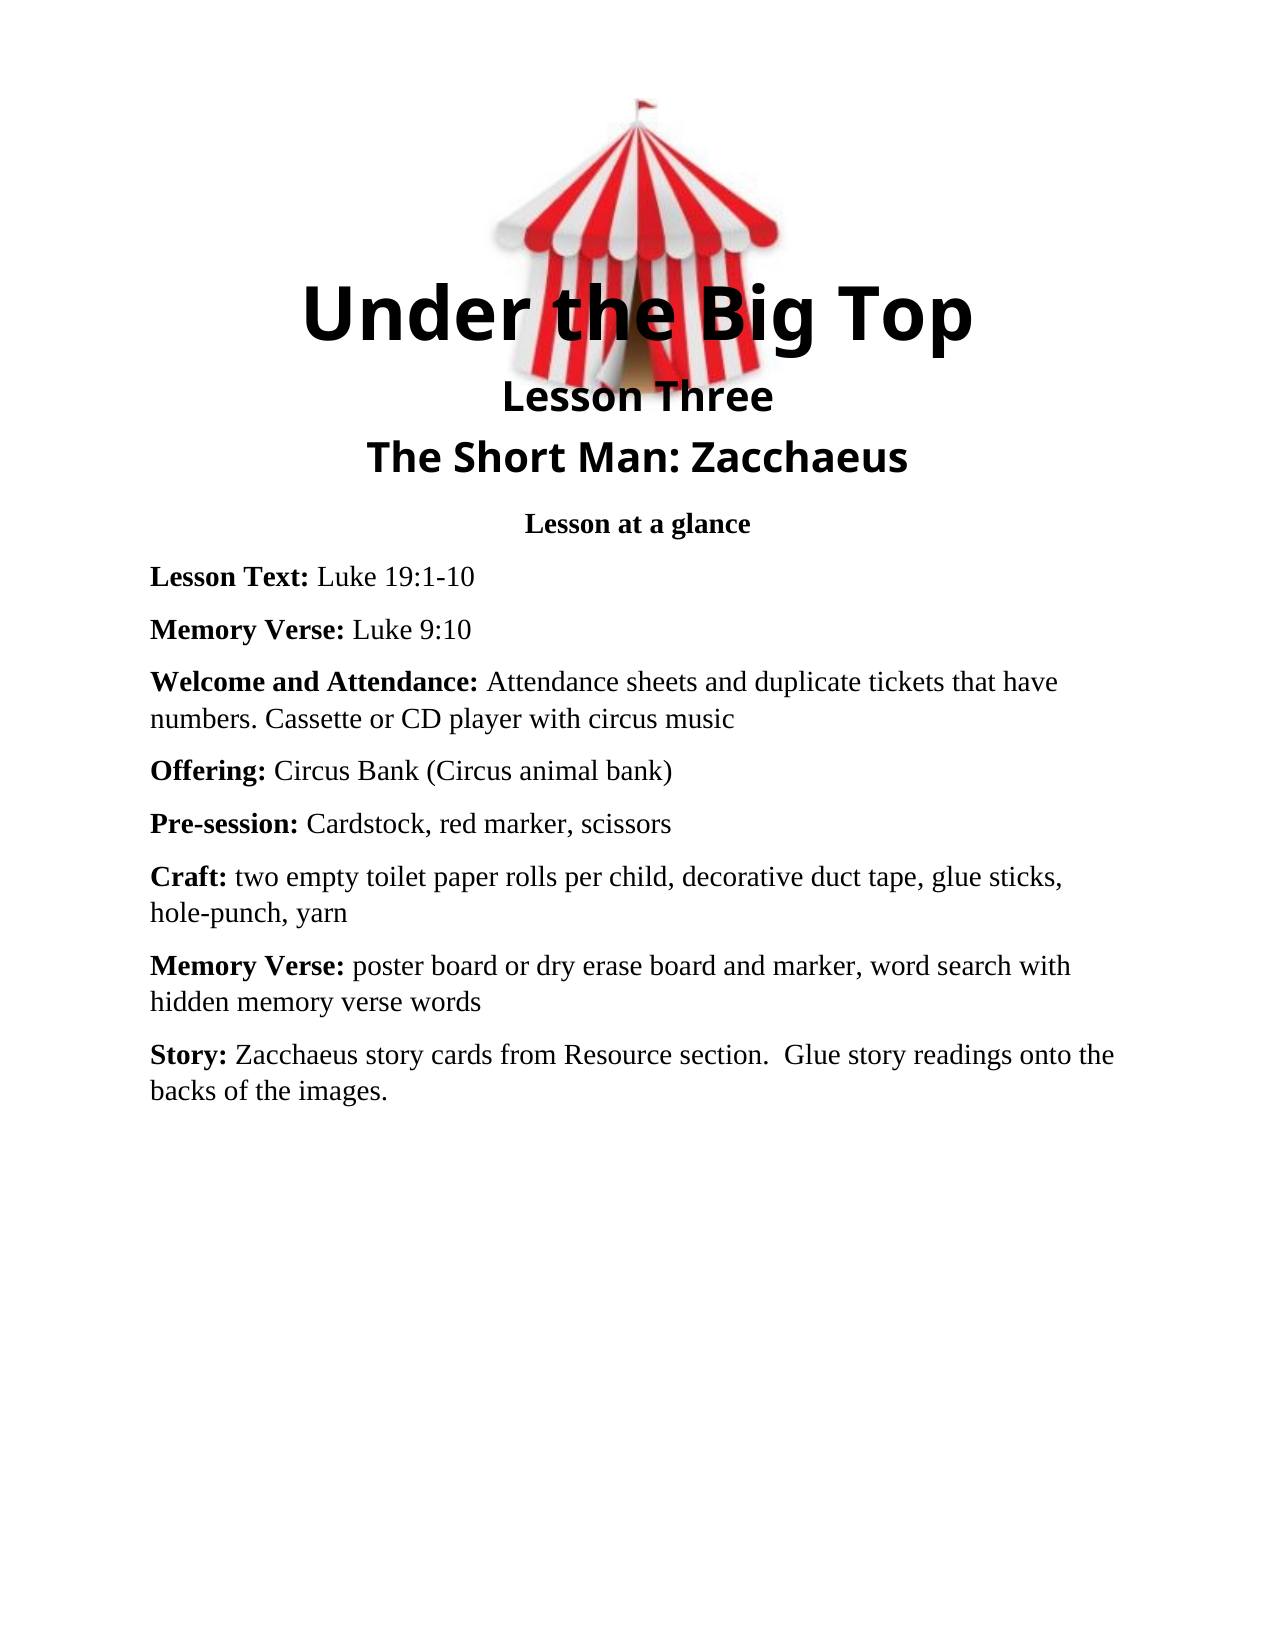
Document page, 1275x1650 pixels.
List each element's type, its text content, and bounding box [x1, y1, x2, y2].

text Welcome and Attendance: Attendance sheets and duplicate tickets that have numbers. Cassette or CD player with circus music [150, 664, 1125, 734]
text Lesson at a glance [150, 506, 1125, 540]
text Offering: Circus Bank (Circus animal bank) [150, 753, 1125, 787]
text Craft: two empty toilet paper rolls per child, decorative duct tape, glue sticks, hole-punch, yarn [150, 859, 1125, 929]
text Story: Zacchaeus story cards from Resource section. Glue story readings onto the backs of the images. [150, 1037, 1125, 1107]
text Under the Big Top Lesson Three The Short Man: Zacchaeus [150, 150, 1125, 485]
text Memory Verse: Luke 9:10 [150, 612, 1125, 645]
picture [483, 98, 792, 150]
text Pre-session: Cardstock, red marker, scissors [150, 806, 1125, 840]
text Memory Verse: poster board or dry erase board and marker, word search with hidden memory verse words [150, 948, 1125, 1018]
text Lesson Text: Luke 19:1-10 [150, 559, 1125, 592]
